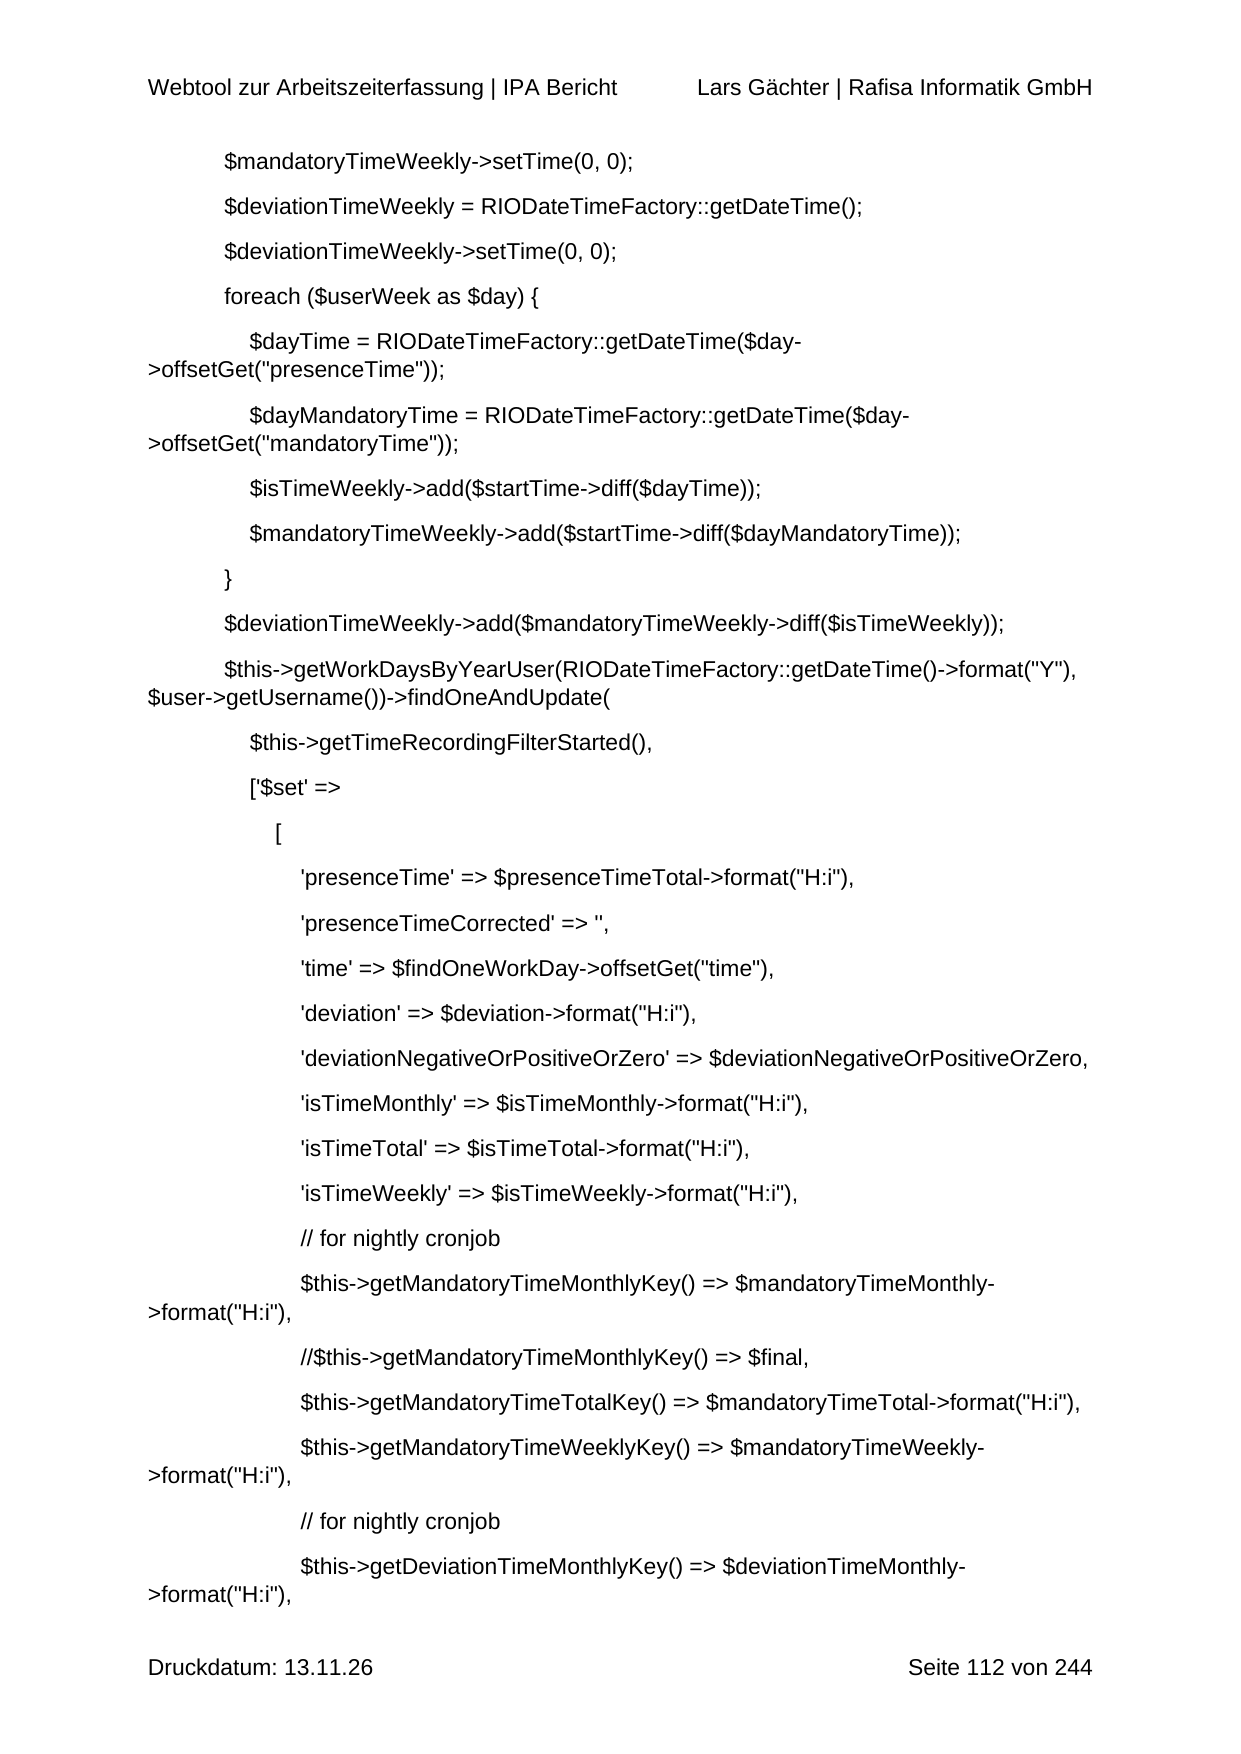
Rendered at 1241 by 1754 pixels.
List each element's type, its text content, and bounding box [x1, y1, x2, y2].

text $deviationTimeWeekly->add($mandatoryTimeWeekly->diff($isTimeWeekly)); [148, 610, 1093, 637]
text 'presenceTimeCorrected' => '', [148, 909, 1093, 936]
text $isTimeWeekly->add($startTime->diff($dayTime)); [148, 475, 1093, 501]
text $this->getWorkDaysByYearUser(RIODateTimeFactory::getDateTime()->format("Y"),$user->getUsername())->findOneAndUpdate( [148, 656, 1093, 710]
text 'isTimeWeekly' => $isTimeWeekly->format("H:i"), [148, 1180, 1093, 1206]
text $mandatoryTimeWeekly->add($startTime->diff($dayMandatoryTime)); [148, 520, 1093, 547]
text 'isTimeTotal' => $isTimeTotal->format("H:i"), [148, 1135, 1093, 1161]
text 'isTimeMonthly' => $isTimeMonthly->format("H:i"), [148, 1090, 1093, 1116]
text ['$set' => [148, 774, 1093, 801]
text $dayMandatoryTime = RIODateTimeFactory::getDateTime($day->offsetGet("mandatoryTime")); [148, 402, 1093, 456]
text // for nightly cronjob [148, 1508, 1093, 1534]
text $mandatoryTimeWeekly->setTime(0, 0); [148, 148, 1093, 174]
text 'deviation' => $deviation->format("H:i"), [148, 1000, 1093, 1026]
text // for nightly cronjob [148, 1225, 1093, 1252]
text 'time' => $findOneWorkDay->offsetGet("time"), [148, 954, 1093, 981]
text $this->getMandatoryTimeWeeklyKey() => $mandatoryTimeWeekly->format("H:i"), [148, 1434, 1093, 1489]
text [ [148, 819, 1093, 846]
text } [148, 565, 1093, 592]
text 'presenceTime' => $presenceTimeTotal->format("H:i"), [148, 864, 1093, 891]
text $this->getMandatoryTimeTotalKey() => $mandatoryTimeTotal->format("H:i"), [148, 1389, 1093, 1415]
text $this->getMandatoryTimeMonthlyKey() => $mandatoryTimeMonthly->format("H:i"), [148, 1270, 1093, 1325]
text foreach ($userWeek as $day) { [148, 283, 1093, 309]
text $deviationTimeWeekly = RIODateTimeFactory::getDateTime(); [148, 193, 1093, 219]
text $this->getTimeRecordingFilterStarted(), [148, 729, 1093, 755]
text $deviationTimeWeekly->setTime(0, 0); [148, 238, 1093, 264]
text 'deviationNegativeOrPositiveOrZero' => $deviationNegativeOrPositiveOrZero, [148, 1045, 1093, 1071]
text //$this->getMandatoryTimeMonthlyKey() => $final, [148, 1344, 1093, 1370]
text $dayTime = RIODateTimeFactory::getDateTime($day->offsetGet("presenceTime")); [148, 328, 1093, 383]
text $this->getDeviationTimeMonthlyKey() => $deviationTimeMonthly->format("H:i"), [148, 1553, 1093, 1607]
